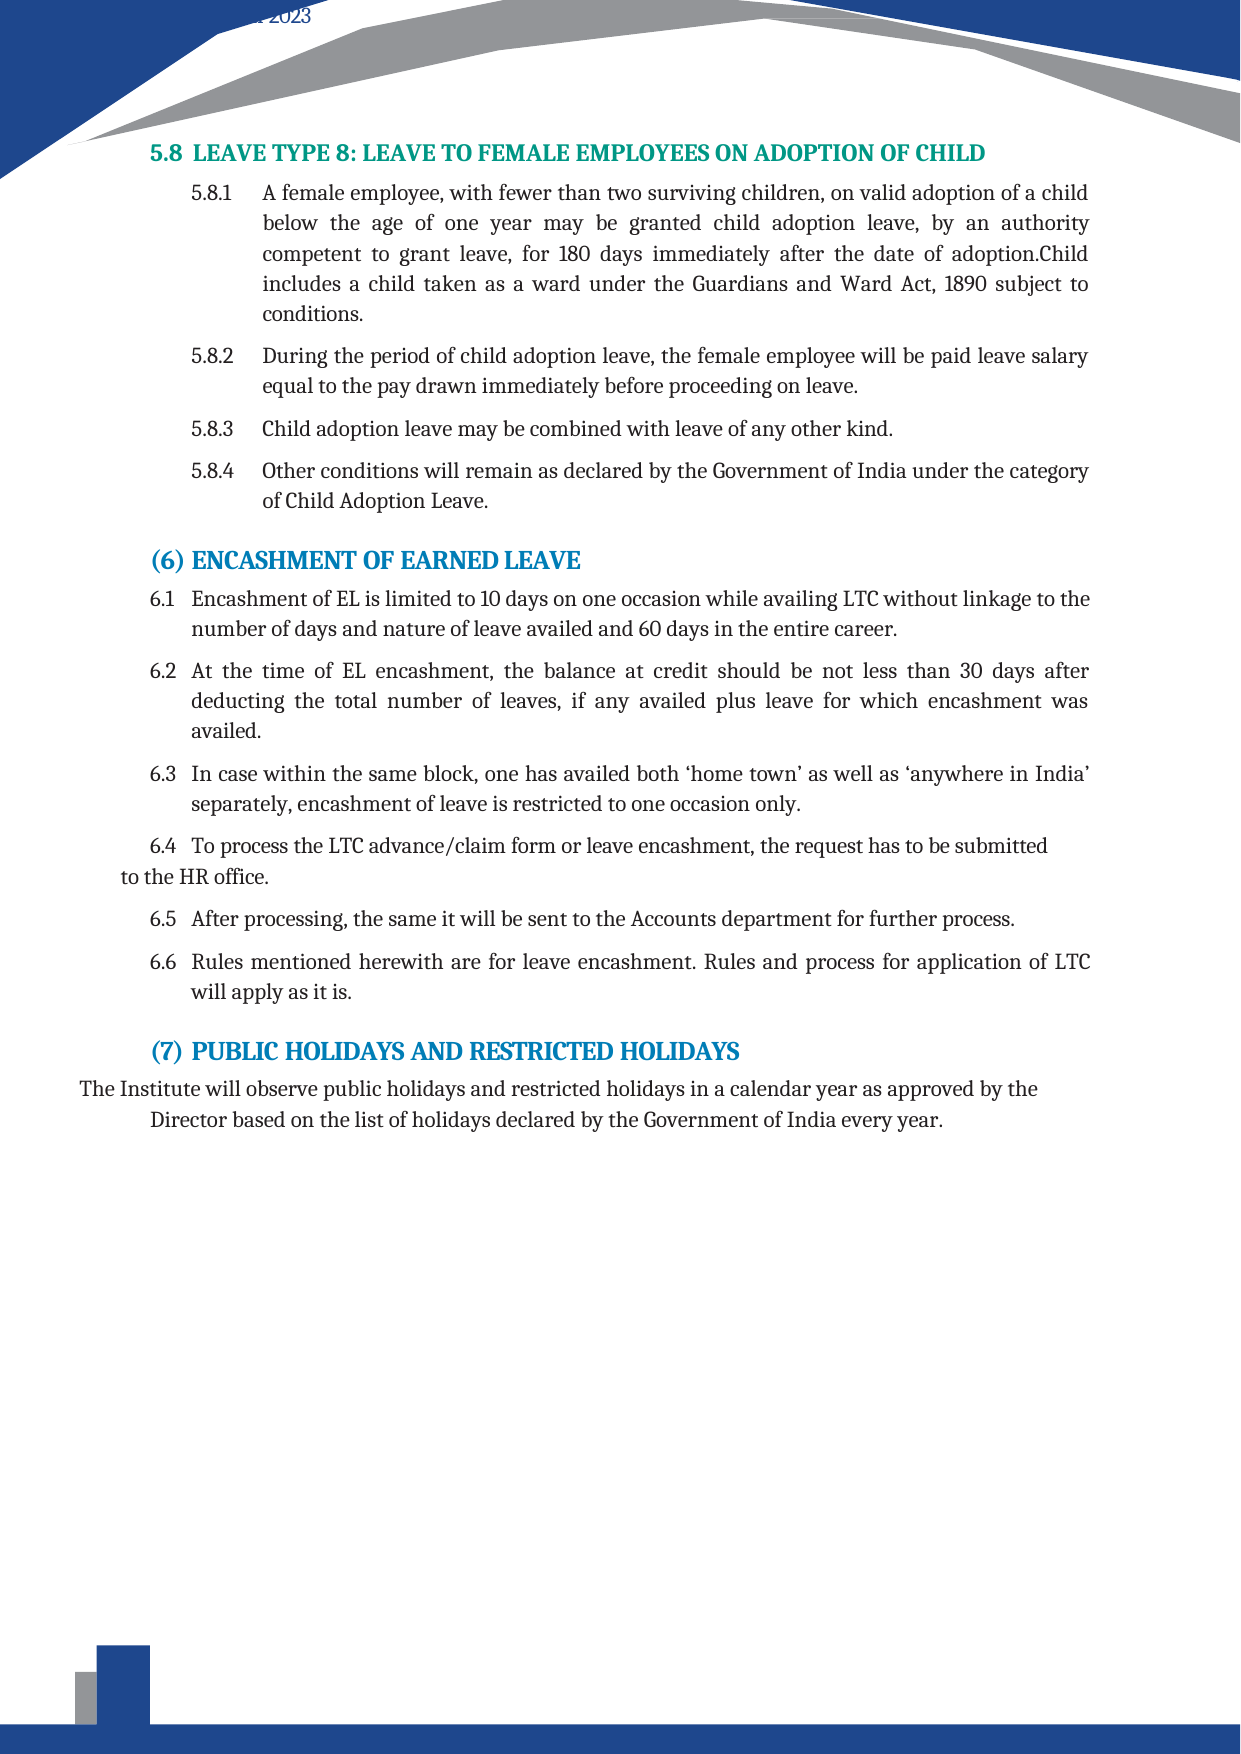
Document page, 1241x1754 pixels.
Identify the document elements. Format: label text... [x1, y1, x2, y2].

list To process the LTC advance/claim form or leave encashment, the request has to be submitted [150, 833, 1240, 859]
subtitle ENCASHMENT OF EARNED LEAVE [150, 545, 1240, 576]
text to the HR office. [120, 864, 1240, 890]
list Child adoption leave may be combined with leave of any other kind. [191, 416, 1240, 442]
list Rules mentioned herewith are for leave encashment. Rules and process for application of LTC will apply as it is. [150, 949, 1091, 1005]
list During the period of child adoption leave, the female employee will be paid leave salary equal to the pay drawn immediately before proceeding on leave. [191, 343, 1091, 400]
text The Institute will observe public holidays and restricted holidays in a calendar year as approved by the Director based on the list of holidays declared by the Government of India every year. [79, 1076, 1091, 1133]
subtitle PUBLIC HOLIDAYS AND RESTRICTED HOLIDAYS [150, 1036, 1240, 1067]
list At the time of EL encashment, the balance at credit should be not less than 30 days after deducting the total number of leaves, if any availed plus leave for which encashment was availed. [150, 658, 1091, 745]
list A female employee, with fewer than two surviving children, on valid adoption of a child below the age of one year may be granted child adoption leave, by an authority competent to grant leave, for 180 days immediately after the date of adoption.Child includes a child taken as a ward under the Guardians and Ward Act, 1890 subject to conditions. [191, 180, 1091, 327]
list Encashment of EL is limited to 10 days on one occasion while availing LTC without linkage to the number of days and nature of leave availed and 60 days in the entire career. [150, 586, 1090, 642]
list After processing, the same it will be sent to the Accounts department for further process. [150, 906, 1240, 933]
list Other conditions will remain as declared by the Government of India under the category of Child Adoption Leave. [191, 458, 1091, 515]
list In case within the same block, one has availed both ‘home town’ as well as ‘anywhere in India’ separately, encashment of leave is restricted to one occasion only. [150, 761, 1091, 817]
